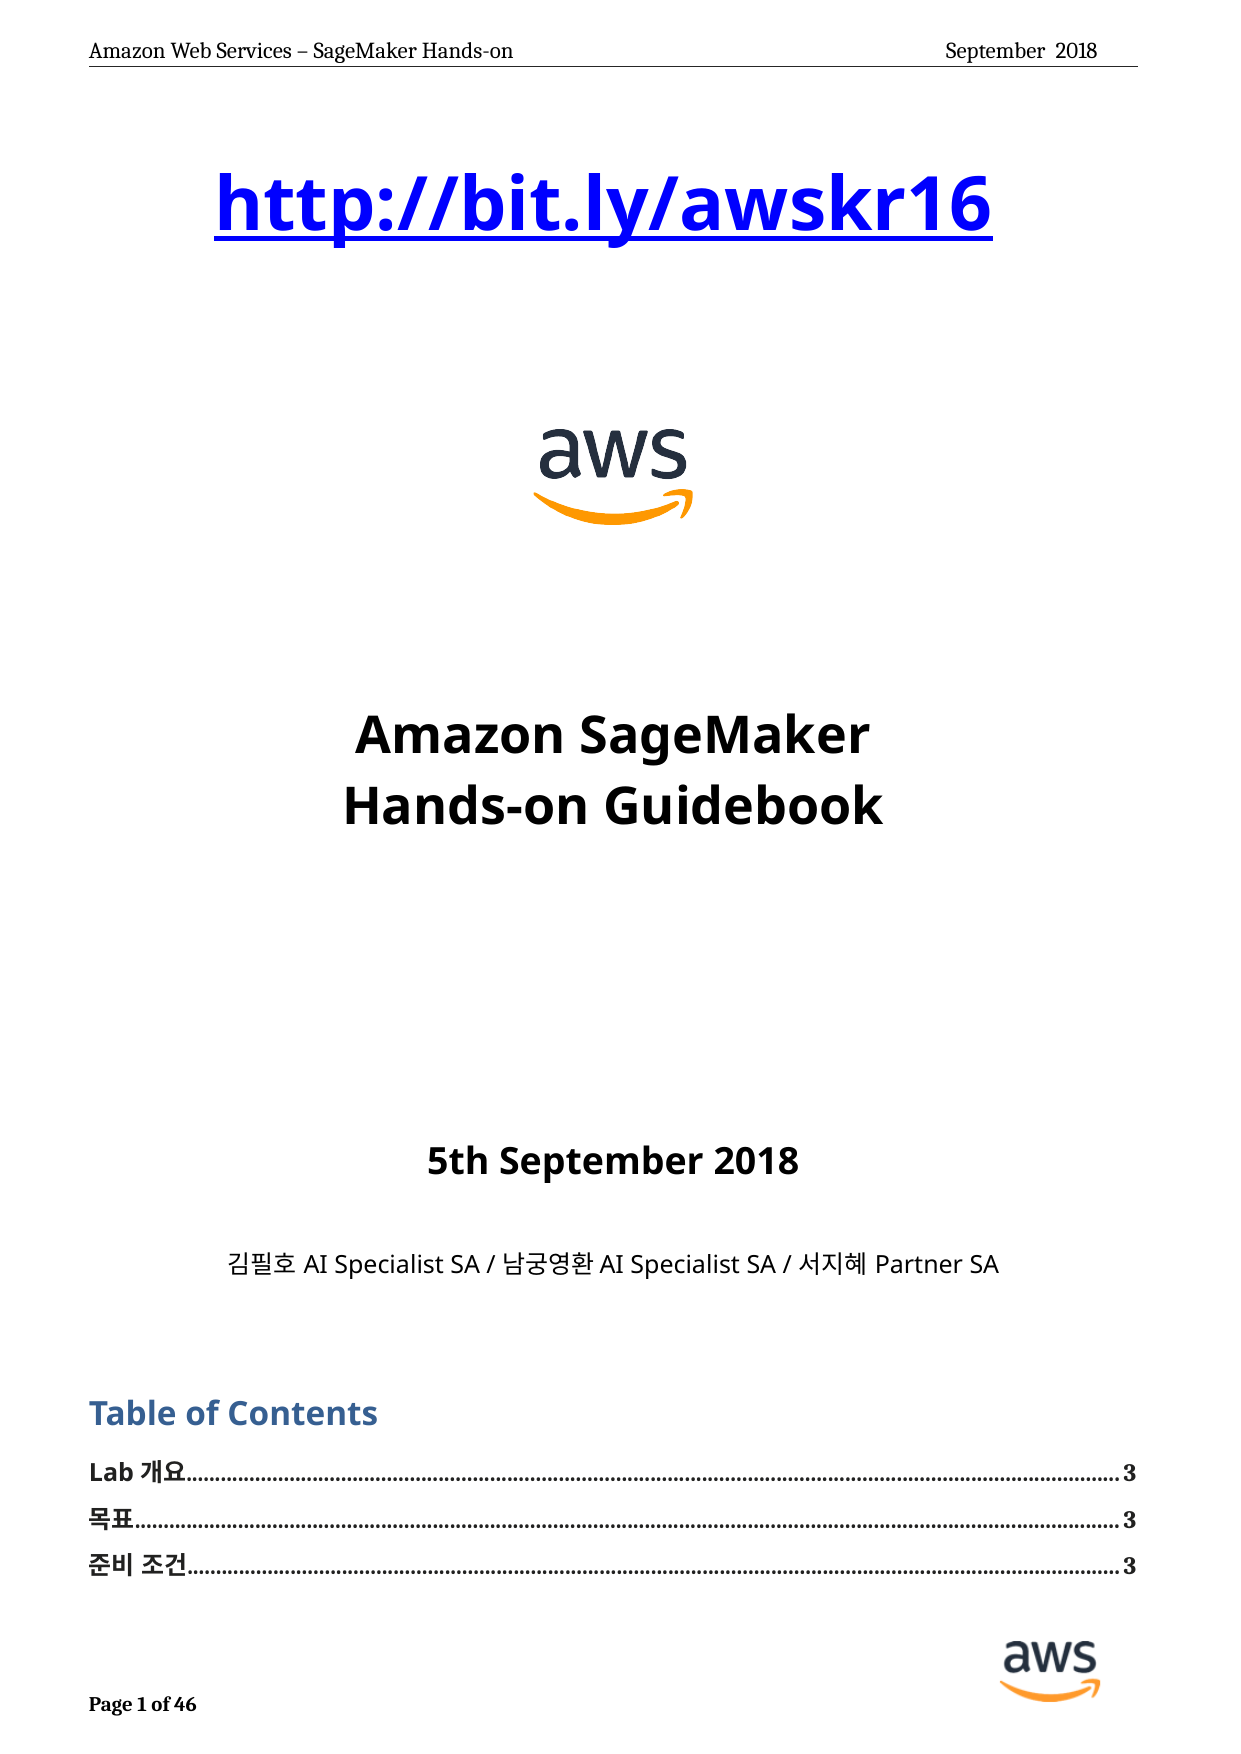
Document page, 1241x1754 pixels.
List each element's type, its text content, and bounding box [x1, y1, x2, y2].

picture [989, 1630, 1108, 1712]
text 김필호 AI Specialist SA / 남궁영환AI Specialist SA / 서지혜 Partner SA [89, 1245, 1138, 1281]
picture [533, 429, 693, 525]
subtitle 5th September 2018 [89, 1135, 1138, 1186]
title http://bit.ly/awskr16 [89, 150, 1138, 252]
title Amazon SageMaker Hands-on Guidebook [89, 697, 1138, 839]
